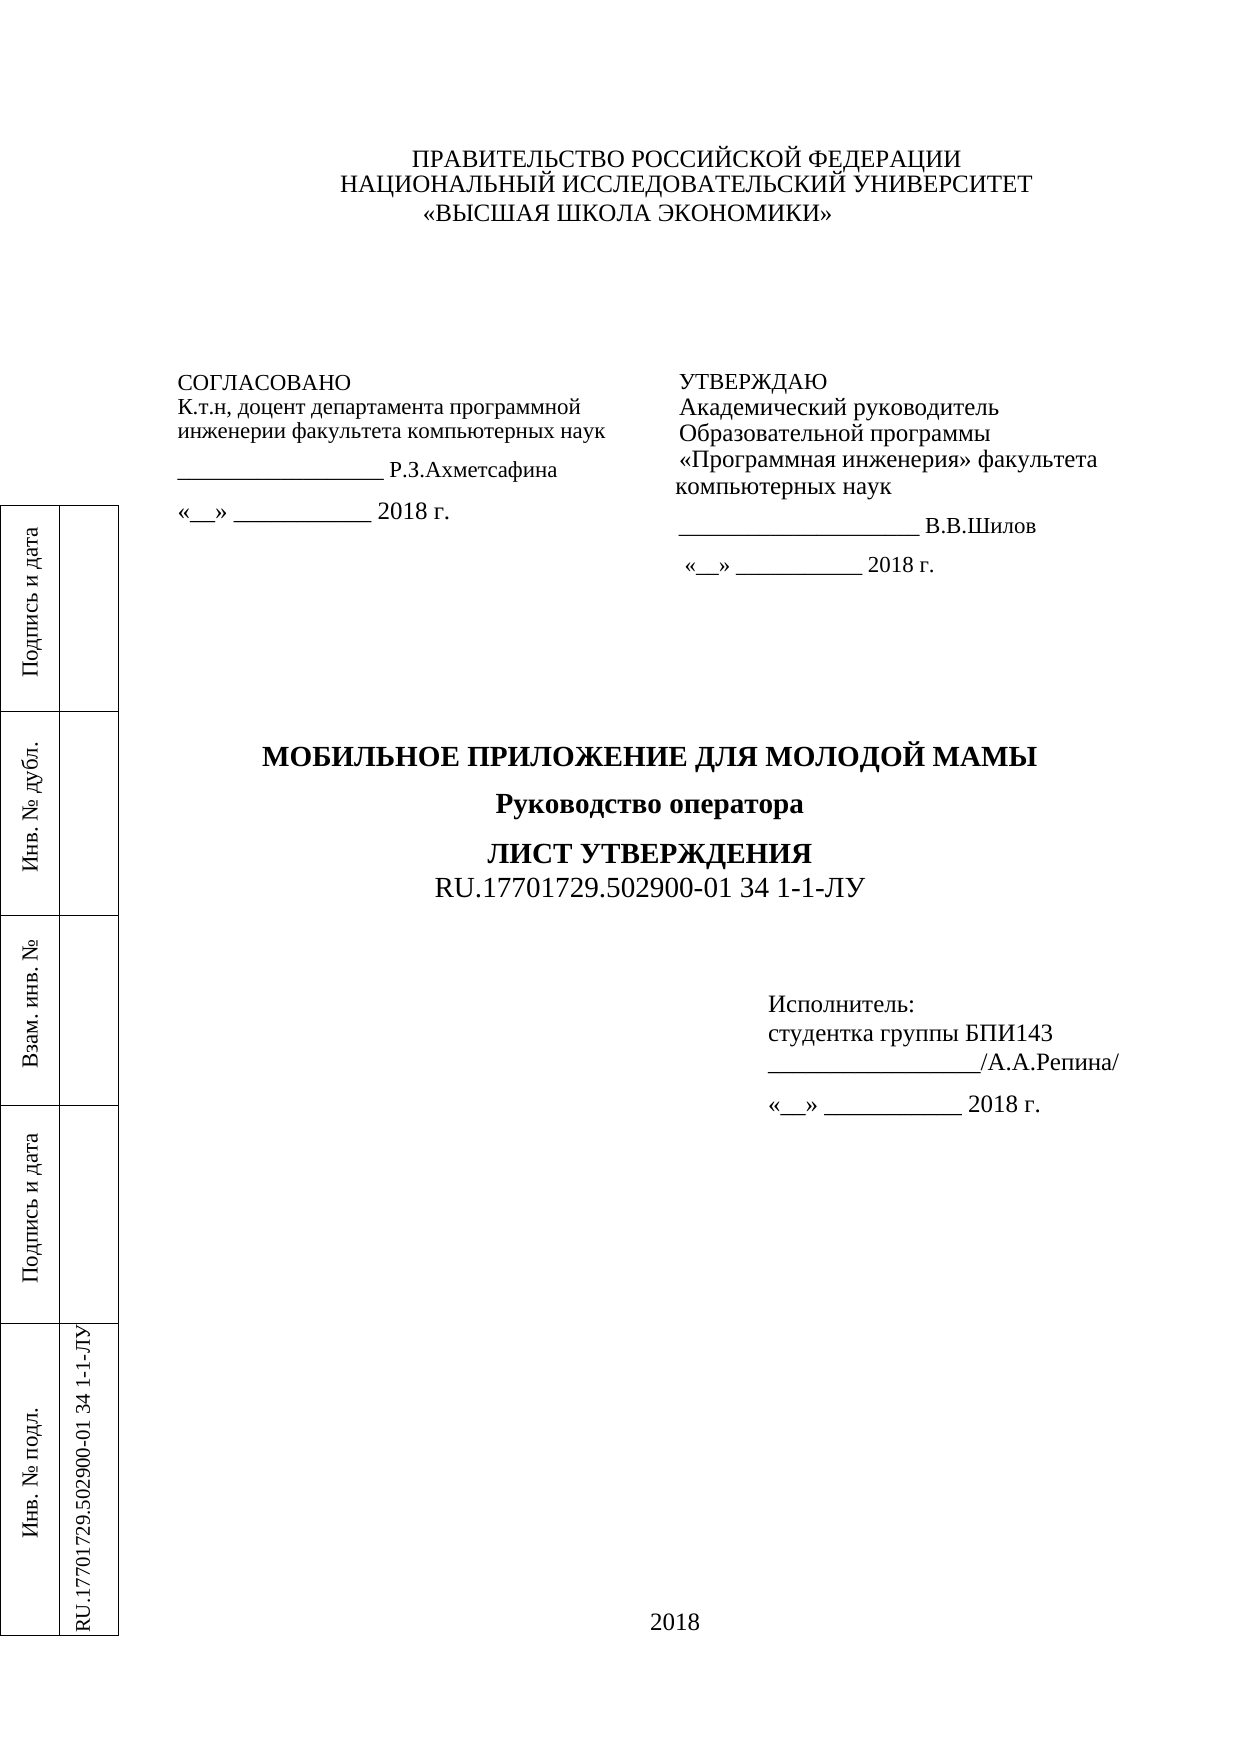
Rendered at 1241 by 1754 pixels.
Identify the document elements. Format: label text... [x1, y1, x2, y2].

table_cell RU.17701729.502900-01 34 1-1-ЛУ [60, 1324, 118, 1635]
table_header Подпись и дата [1, 506, 59, 711]
table_cell [60, 1106, 118, 1322]
text МОБИЛЬНОЕ ПРИЛОЖЕНИЕ ДЛЯ МОЛОДОЙ МАМЫ [177, 739, 1122, 773]
text НАЦИОНАЛЬНЫЙ ИССЛЕДОВАТЕЛЬСКИЙ УНИВЕРСИТЕТ [177, 172, 1122, 198]
text «ВЫСШАЯ ШКОЛА ЭКОНОМИКИ» [59, 198, 1122, 227]
text RU.17701729.502900-01 34 1-1-ЛУ [177, 870, 1122, 903]
text 2018 [650, 1607, 1122, 1636]
text Исполнитель: [768, 989, 1122, 1018]
table_cell [60, 712, 118, 914]
text ЛИСТ УТВЕРЖДЕНИЯ [177, 836, 1122, 870]
table_header СОГЛАСОВАНО К.т.н, доцент департамента программной инженерии факультета компьютерных наук __________________ Р.З.Ахметсафина «__» ___________ 2018 г. [166, 371, 648, 596]
table_header [60, 506, 118, 711]
table_cell Инв. № дубл. [1, 712, 59, 914]
table_header УТВЕРЖДАЮ _____________________ В.В.Шилов «__» ___________ 2018 г. [649, 371, 1133, 596]
table_cell Инв. № подл. [1, 1324, 59, 1635]
text _________________/А.А.Репина/ [768, 1047, 1122, 1076]
text ПРАВИТЕЛЬСТВО РОССИЙСКОЙ ФЕДЕРАЦИИ [177, 147, 1122, 172]
text Руководство оператора [177, 786, 1122, 819]
text студентка группы БПИ143 [768, 1018, 1122, 1047]
table_cell [60, 916, 118, 1105]
table_cell Подпись и дата [1, 1106, 59, 1322]
text «__» ___________ 2018 г. [768, 1089, 1122, 1118]
table_cell Взам. инв. № [1, 916, 59, 1105]
